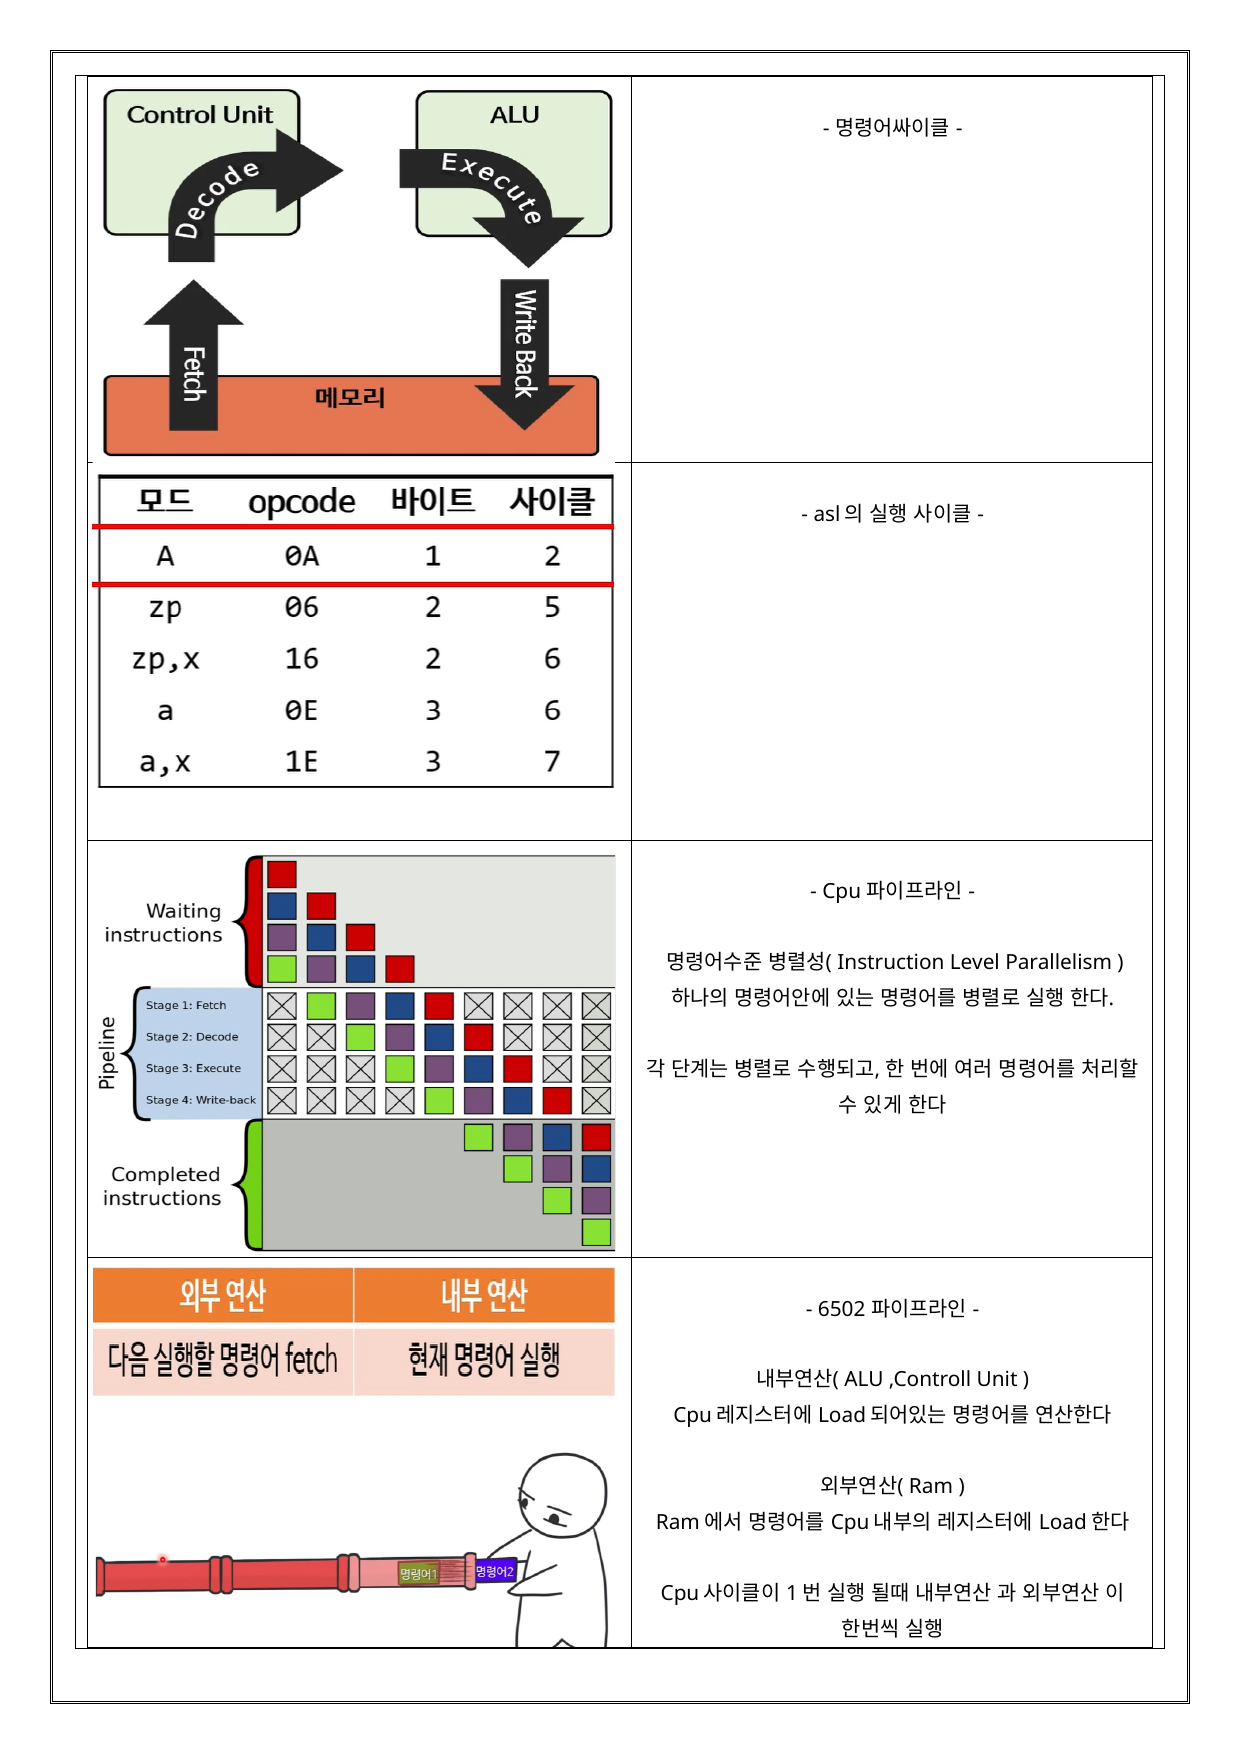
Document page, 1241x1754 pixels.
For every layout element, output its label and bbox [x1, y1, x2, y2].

table_header [88, 463, 631, 840]
picture [92, 471, 615, 789]
table_header [88, 1258, 631, 1647]
table_header [76, 76, 87, 1648]
picture [93, 1262, 616, 1402]
picture [93, 845, 616, 1257]
table_header [88, 77, 631, 462]
picture [93, 1451, 616, 1647]
table_header [632, 463, 1152, 840]
table_header [632, 77, 1152, 462]
table_header [632, 1258, 1152, 1647]
picture [92, 80, 615, 463]
table_header [632, 841, 1152, 1257]
table_header [88, 841, 631, 1257]
table_header [1153, 76, 1164, 1648]
